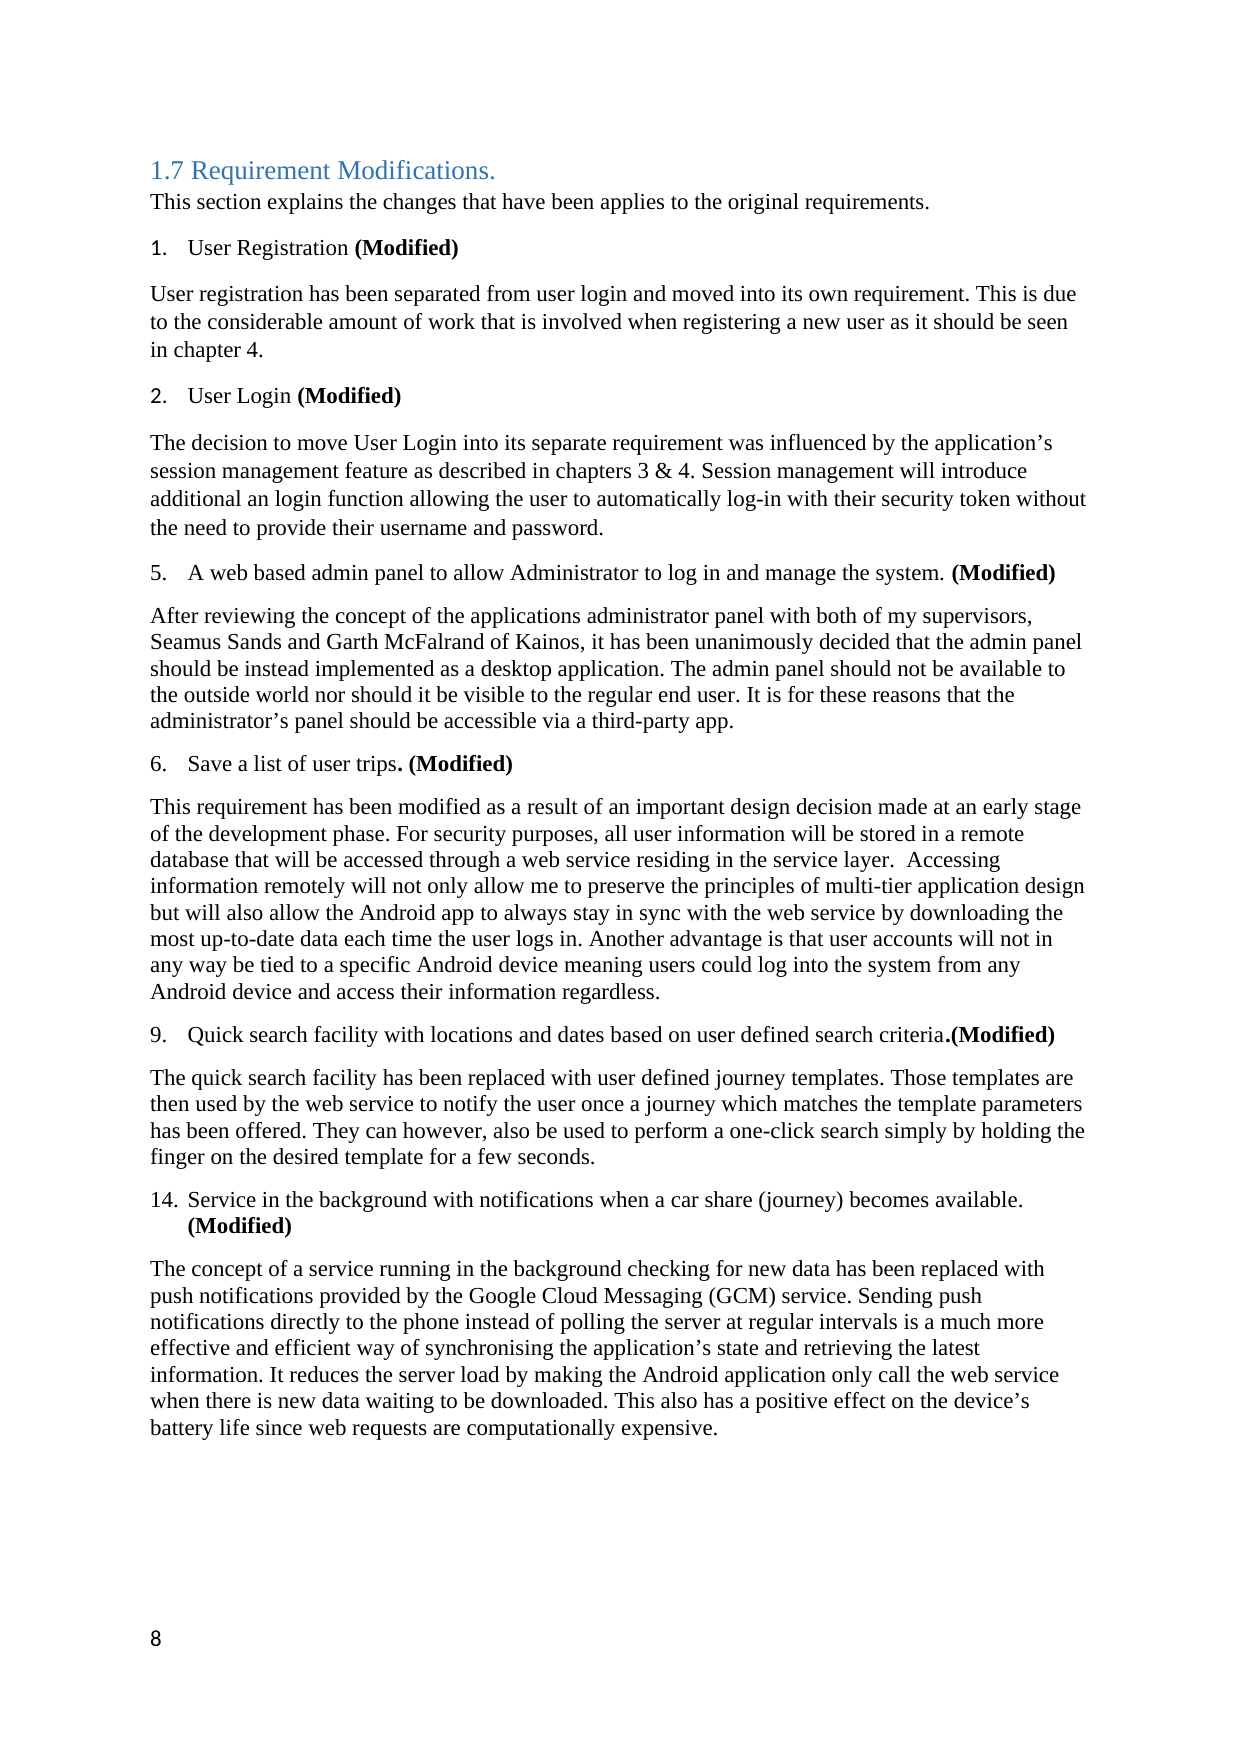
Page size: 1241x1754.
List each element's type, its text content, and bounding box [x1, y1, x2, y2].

text After reviewing the concept of the applications administrator panel with both of my supervisors, Seamus Sands and Garth McFalrand of Kainos, it has been unanimously decided that the admin panel should be instead implemented as a desktop application. The admin panel should not be available to the outside world nor should it be visible to the regular end user. It is for these reasons that the administrator’s panel should be accessible via a third-party app. [150, 602, 1090, 734]
list A web based admin panel to allow Administrator to log in and manage the system. (Modified) [150, 559, 1090, 585]
text The decision to move User Login into its separate requirement was influenced by the application’s session management feature as described in chapters 3 & 4. Session management will introduce additional an login function allowing the user to automatically log-in with their security token without the need to provide their username and password. [150, 428, 1090, 540]
list Save a list of user trips. (Modified) [150, 750, 1090, 777]
text This requirement has been modified as a result of an important design decision made at an early stage of the development phase. For security purposes, all user information will be stored in a remote database that will be accessed through a web service residing in the service layer. Accessing information remotely will not only allow me to preserve the principles of multi-tier application design but will also allow the Android app to always stay in sync with the web service by downloading the most up-to-date data each time the user logs in. Another advantage is that user accounts will not in any way be tied to a specific Android device meaning users could log into the system from any Android device and access their information regardless. [150, 793, 1090, 1004]
list User Login (Modified) [150, 382, 1090, 410]
text This section explains the changes that have been applies to the original requirements. [150, 188, 1090, 214]
list Service in the background with notifications when a car share (journey) becomes available. (Modified) [150, 1186, 1090, 1239]
list User Registration (Modified) [150, 233, 1090, 261]
text User registration has been separated from user login and moved into its own requirement. This is due to the considerable amount of work that is involved when registering a new user as it should be seen in chapter 4. [150, 280, 1090, 363]
text The concept of a service running in the background checking for new data has been replaced with push notifications provided by the Google Cloud Messaging (GCM) service. Sending push notifications directly to the phone instead of polling the server at regular intervals is a much more effective and efficient way of synchronising the application’s state and retrieving the latest information. It reduces the server load by making the Android application only call the web service when there is new data waiting to be downloaded. This also has a positive effect on the device’s battery life since web requests are computationally expensive. [150, 1255, 1090, 1440]
text The quick search facility has been replaced with user defined journey templates. Those templates are then used by the web service to notify the user once a journey which matches the template parameters has been offered. They can however, also be used to perform a one-click search simply by holding the finger on the desired template for a few seconds. [150, 1064, 1090, 1169]
list Quick search facility with locations and dates based on user defined search criteria.(Modified) [150, 1021, 1090, 1047]
subtitle 1.7 Requirement Modifications. [150, 154, 1090, 185]
